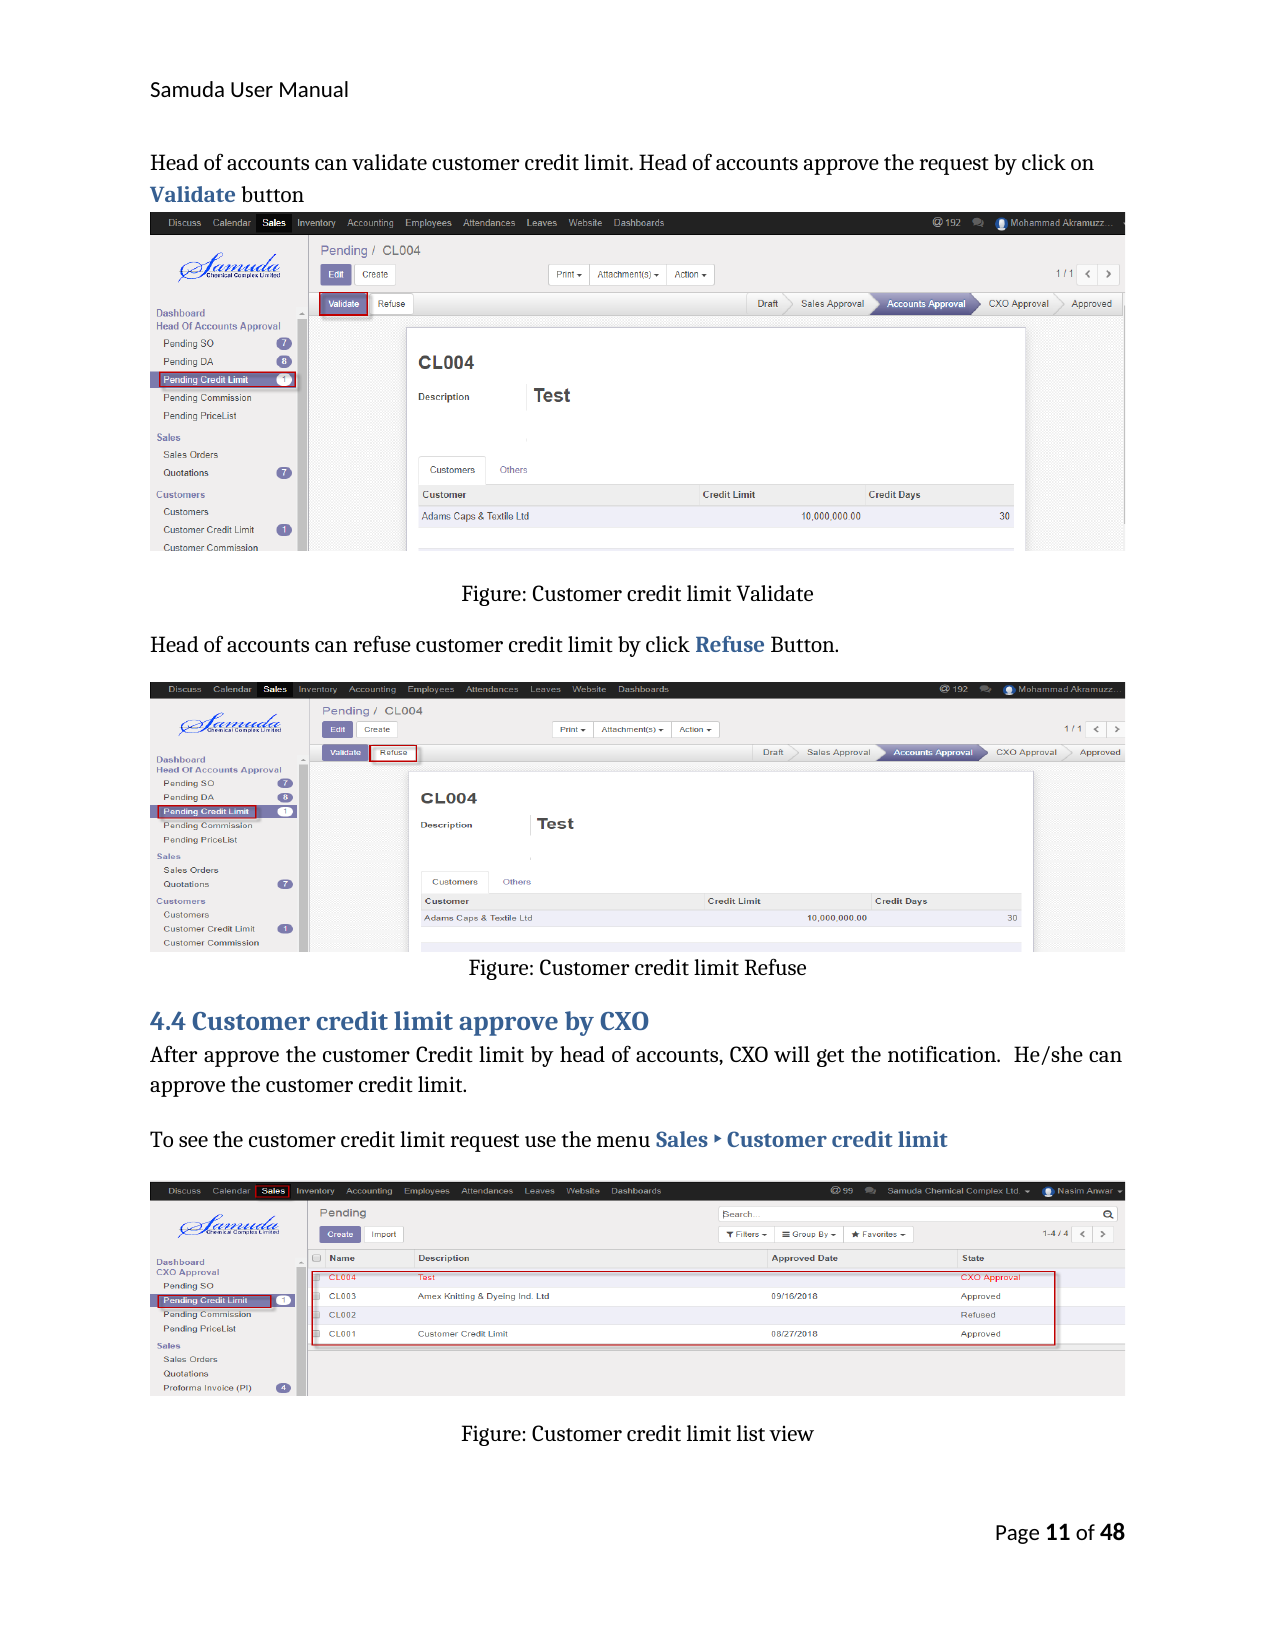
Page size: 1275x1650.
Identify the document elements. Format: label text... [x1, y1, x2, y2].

text Figure: Customer credit limit Refuse [150, 952, 1125, 982]
text Head of accounts can refuse customer credit limit by click Refuse Button. [150, 632, 1125, 658]
subtitle 4.4 Customer credit limit approve by CXO [150, 1006, 1125, 1037]
text Head of accounts can validate customer credit limit. Head of accounts approve the request by click on Validate button [150, 150, 1125, 212]
picture [150, 212, 1125, 551]
text To see the customer credit limit request use the menu Sales ‣ Customer credit limit [722, 1123, 1125, 1154]
text To see the customer credit limit request use the menu Sales ‣ Customer credit limit [150, 1123, 713, 1154]
text After approve the customer Credit limit by head of accounts, CXO will get the notification. He/she can approve the customer credit limit. [150, 1042, 1125, 1098]
picture [150, 1180, 1125, 1396]
picture [150, 682, 1125, 952]
text Figure: Customer credit limit Validate [150, 581, 1125, 607]
text Figure: Customer credit limit list view [150, 1421, 1125, 1447]
